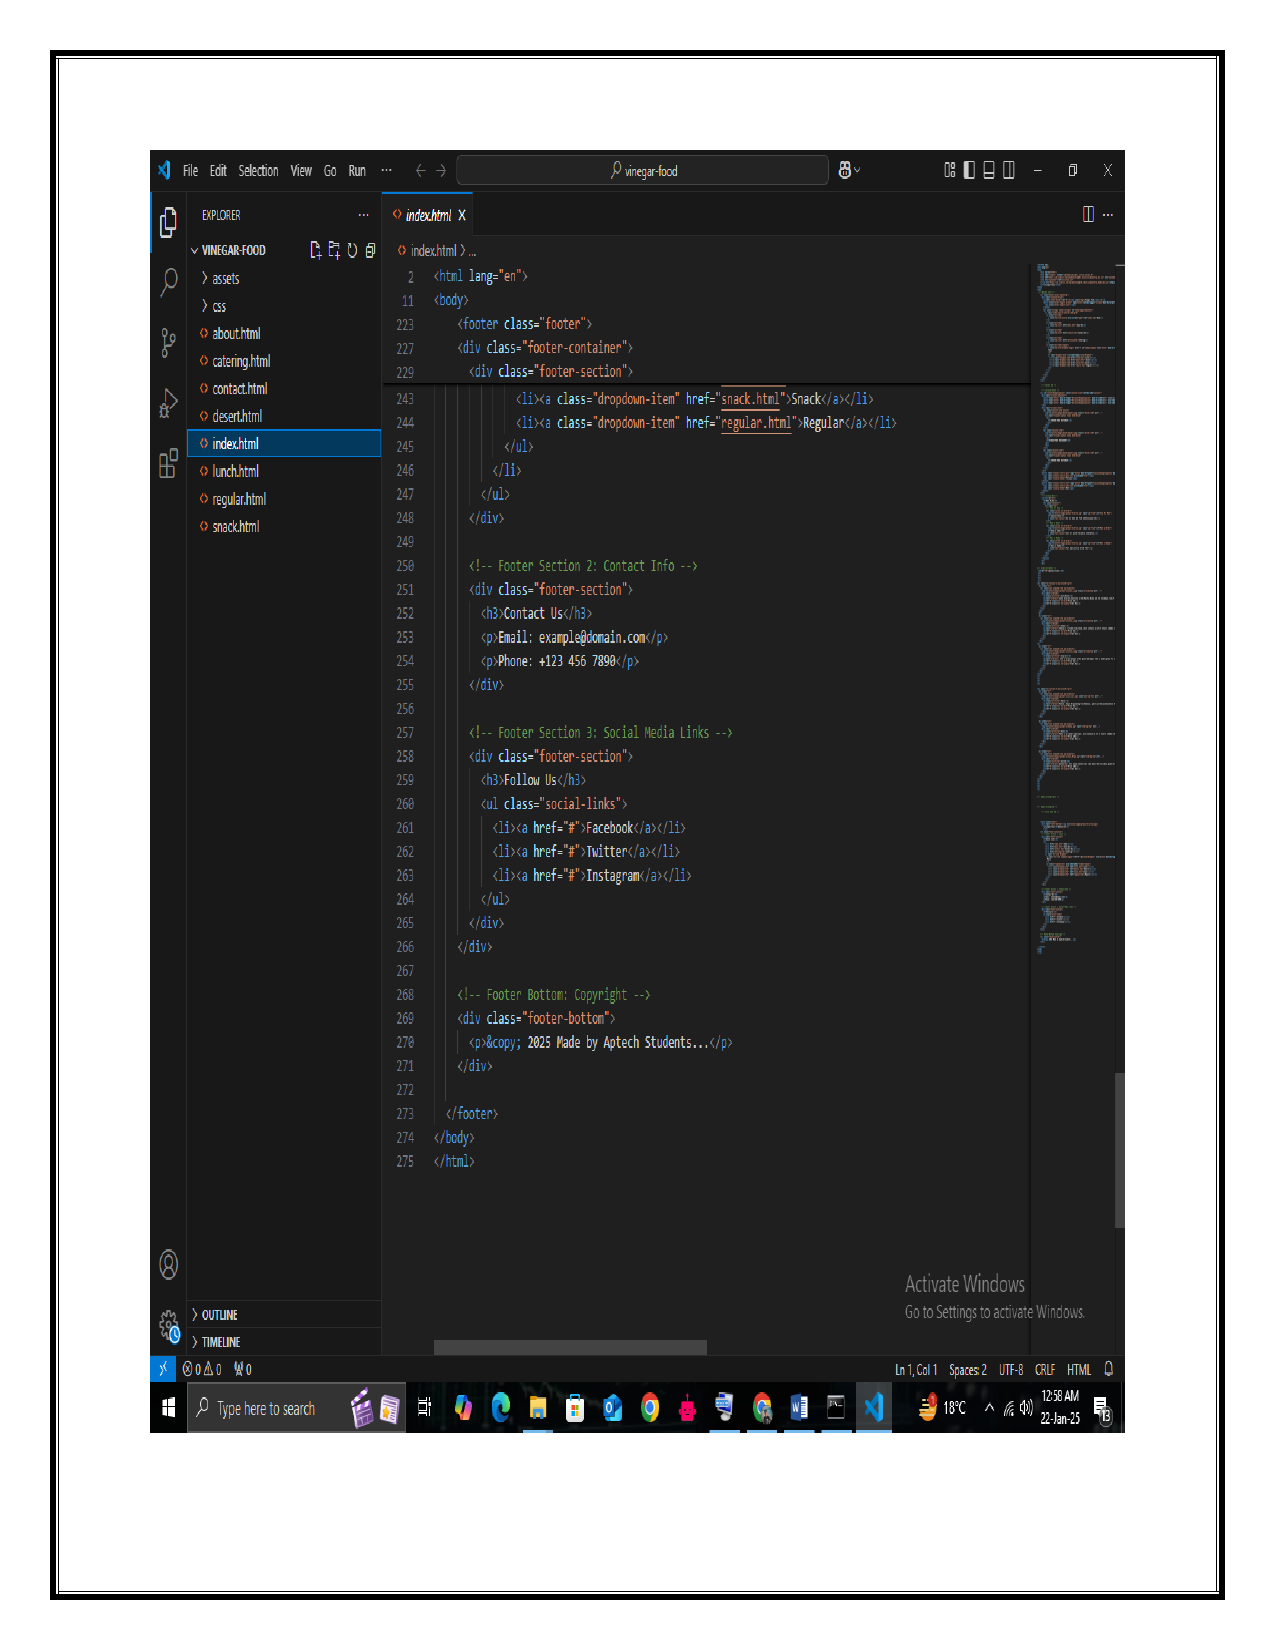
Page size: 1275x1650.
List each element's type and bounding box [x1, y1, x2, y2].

picture [150, 150, 1125, 1433]
